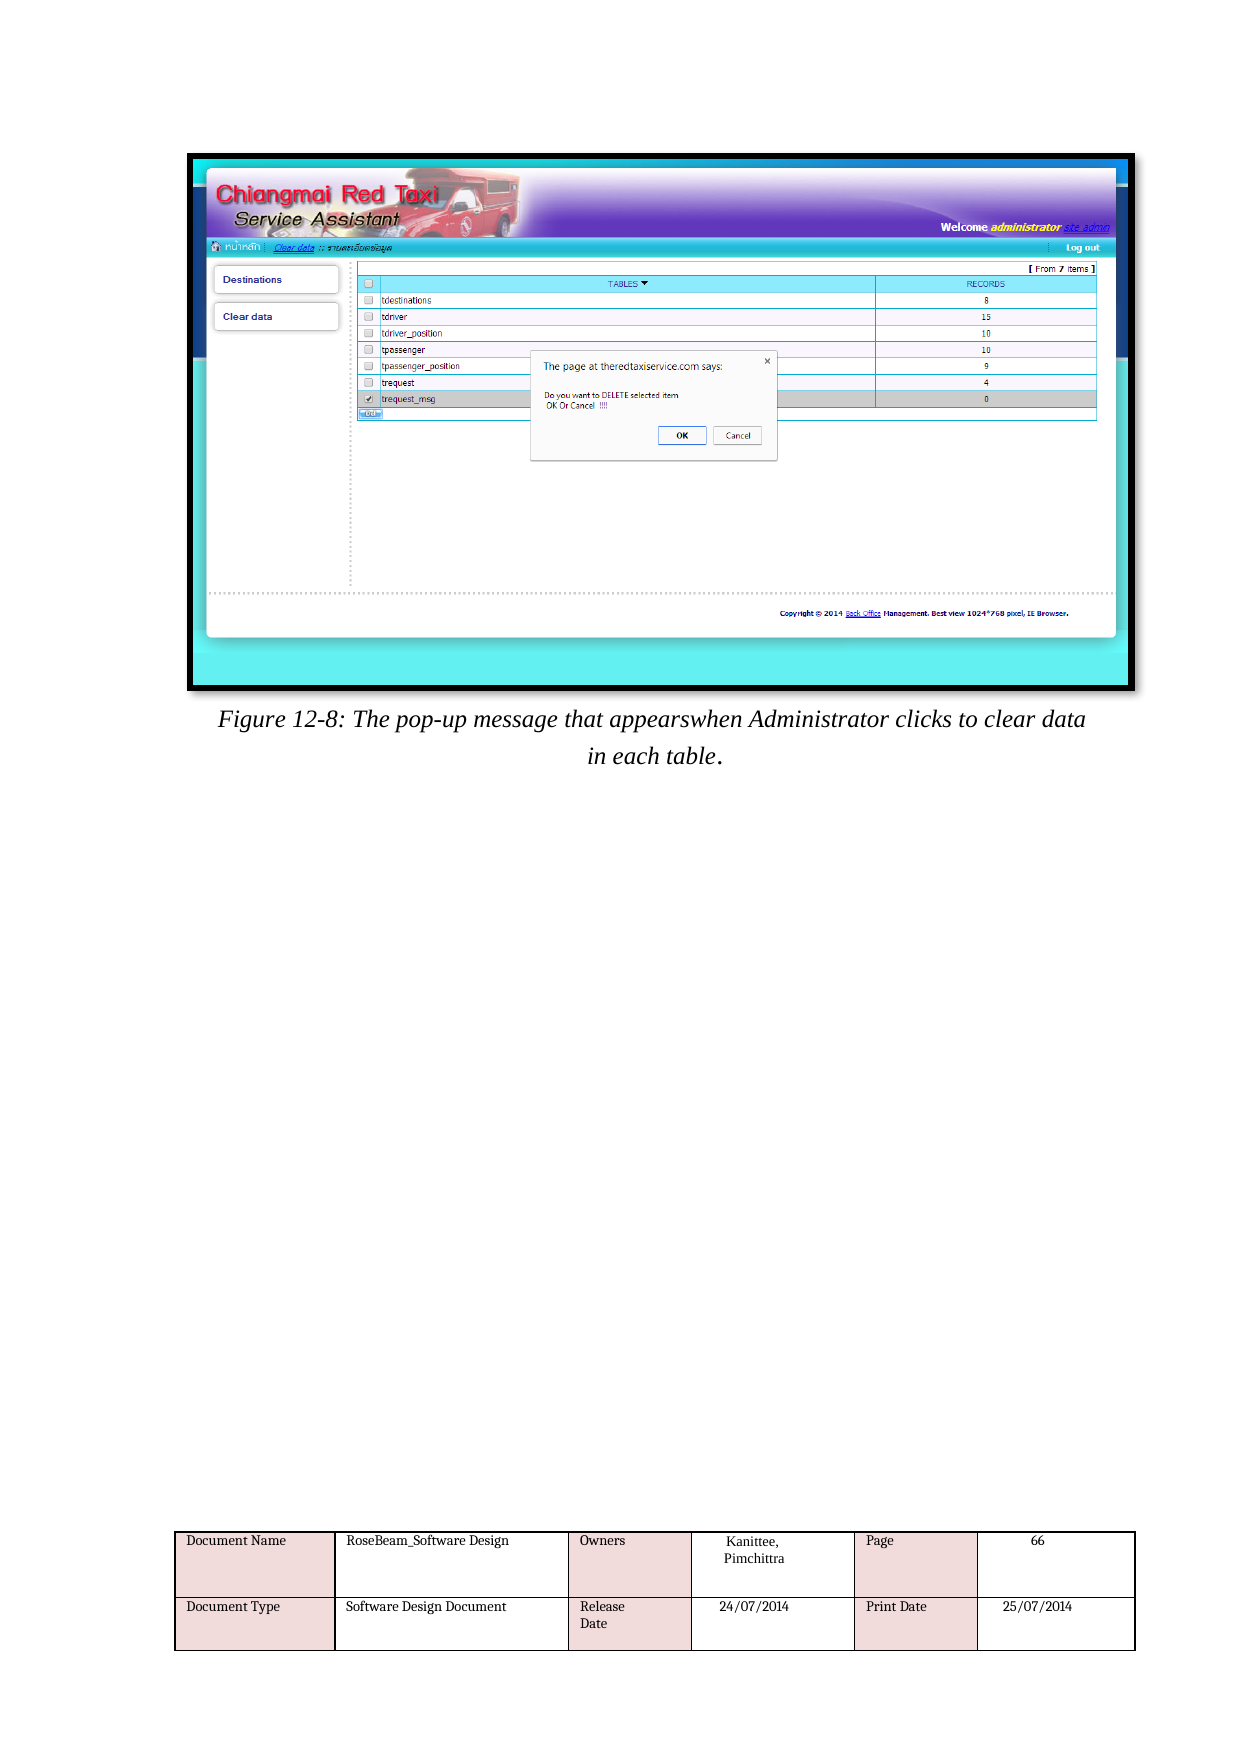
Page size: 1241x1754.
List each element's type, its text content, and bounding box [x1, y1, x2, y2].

picture [193, 159, 1128, 685]
text Figure 12-8: The pop-up message that appearswhen Administrator clicks to clear data in each table. [187, 704, 1123, 770]
